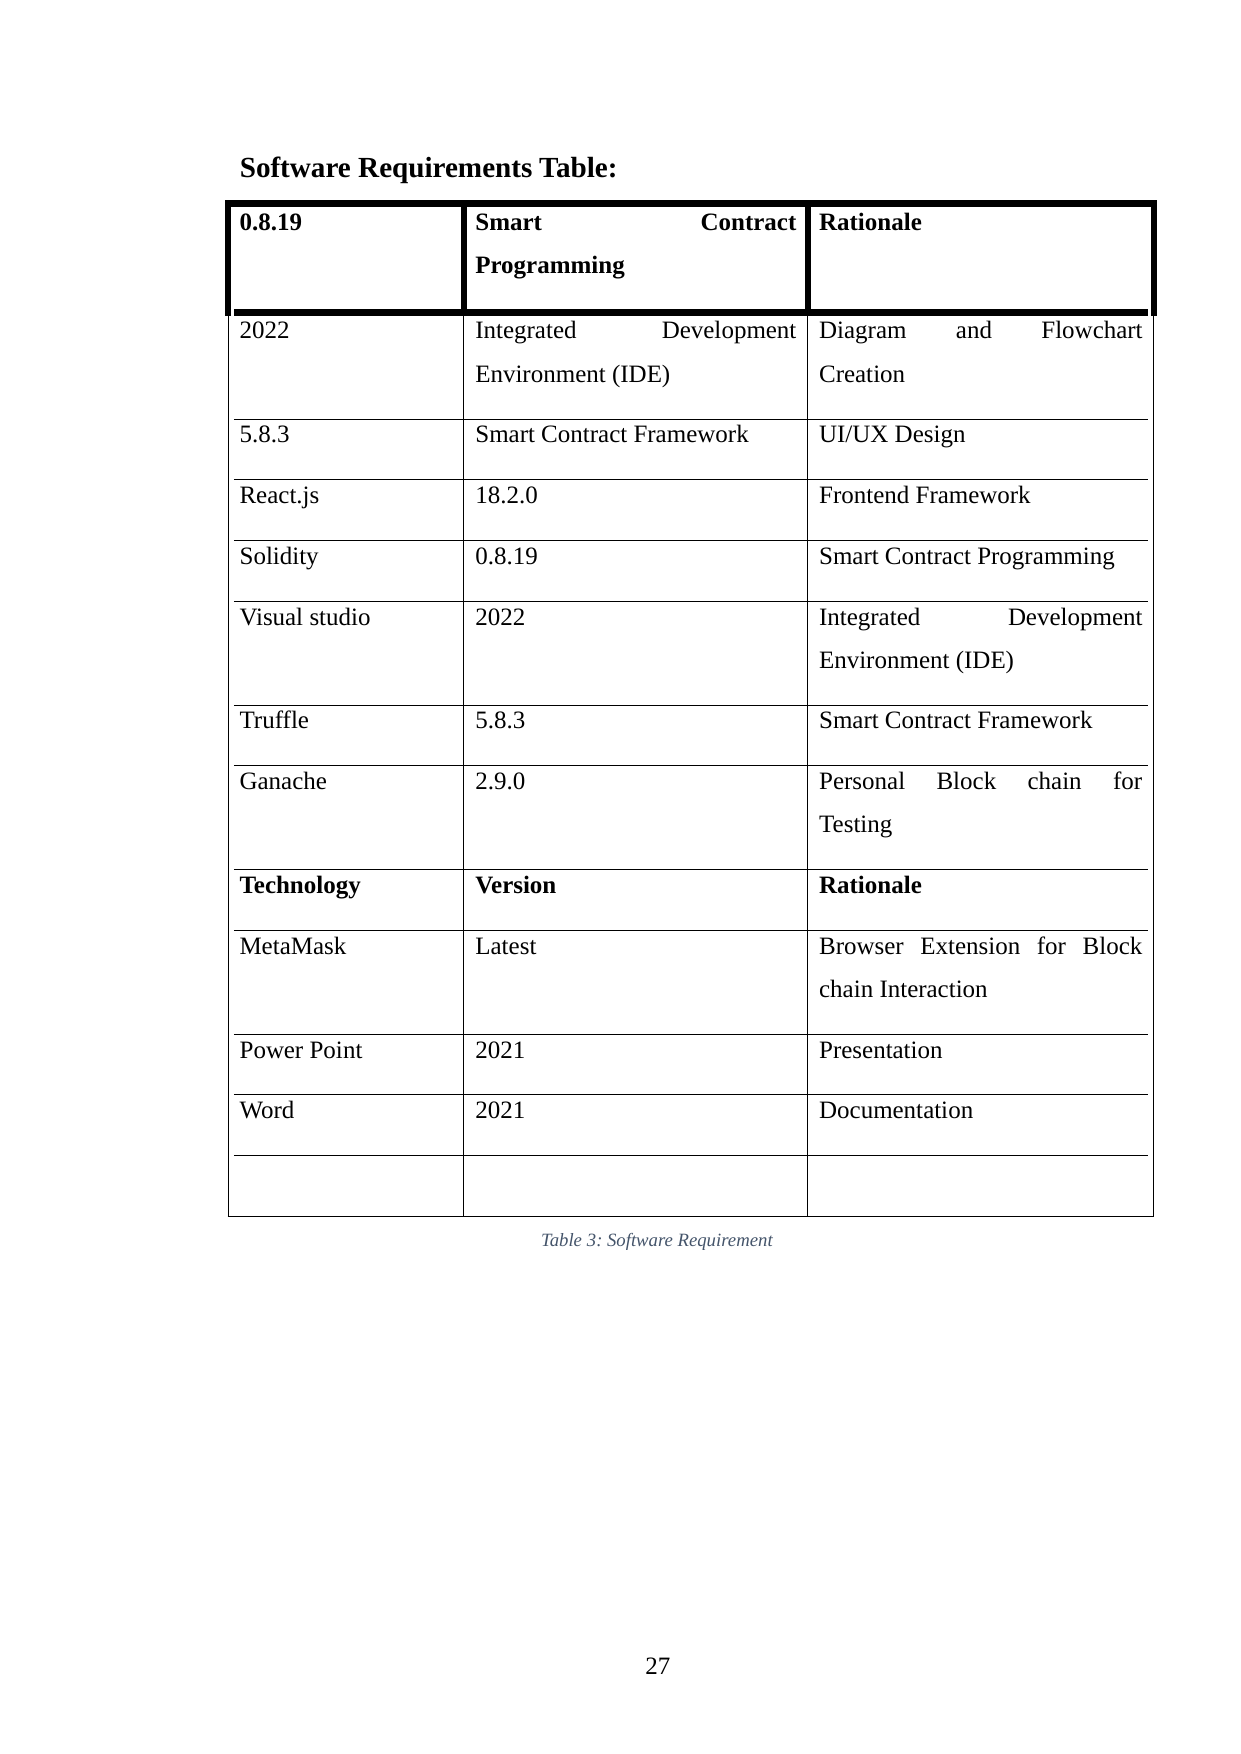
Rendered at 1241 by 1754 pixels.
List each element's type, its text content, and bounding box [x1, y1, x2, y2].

table_cell Technology [229, 869, 463, 930]
table_cell Integrated Development Environment (IDE) [464, 316, 807, 418]
table_cell Solidity [229, 540, 463, 601]
table_cell [229, 1155, 463, 1216]
table_cell [464, 1156, 807, 1216]
table_cell Diagram and Flowchart Creation [808, 309, 1153, 418]
table_cell 2021 [464, 1095, 807, 1155]
table_cell Personal Block chain for Testing [808, 765, 1153, 869]
table_cell Ganache [229, 765, 463, 869]
table_cell UI/UX Design [808, 419, 1153, 479]
table_cell 5.8.3 [464, 706, 807, 765]
table_cell Word [229, 1094, 463, 1155]
table_cell 2022 [229, 309, 463, 418]
table_cell Integrated Development Environment (IDE) [808, 601, 1153, 704]
table_cell Rationale [808, 869, 1153, 930]
table_cell Version [464, 870, 807, 930]
table_cell Truffle [229, 705, 463, 765]
table_cell 2021 [464, 1035, 807, 1094]
table_cell 0.8.19 [464, 541, 807, 601]
table_cell Smart Contract Framework [464, 420, 807, 479]
table_cell React.js [229, 479, 463, 540]
table_cell 2022 [464, 602, 807, 704]
table_cell Documentation [808, 1094, 1153, 1155]
table_cell MetaMask [229, 930, 463, 1034]
table_cell Smart Contract Framework [808, 705, 1153, 765]
table_cell [808, 1155, 1153, 1216]
table_cell 5.8.3 [229, 419, 463, 479]
table_header 0.8.19 [231, 207, 461, 309]
table_cell Frontend Framework [808, 479, 1153, 540]
table_header Smart Contract Programming [467, 207, 805, 309]
table_cell 2.9.0 [464, 766, 807, 869]
table_cell Smart Contract Programming [808, 540, 1153, 601]
table_cell 18.2.0 [464, 480, 807, 540]
text Software Requirements Table: [225, 150, 1090, 183]
table_cell Visual studio [229, 601, 463, 704]
table_cell Browser Extension for Block chain Interaction [808, 930, 1153, 1034]
table_header Rationale [811, 207, 1151, 309]
table_cell Power Point [229, 1034, 463, 1094]
table_cell Presentation [808, 1034, 1153, 1094]
table_cell Latest [464, 931, 807, 1034]
